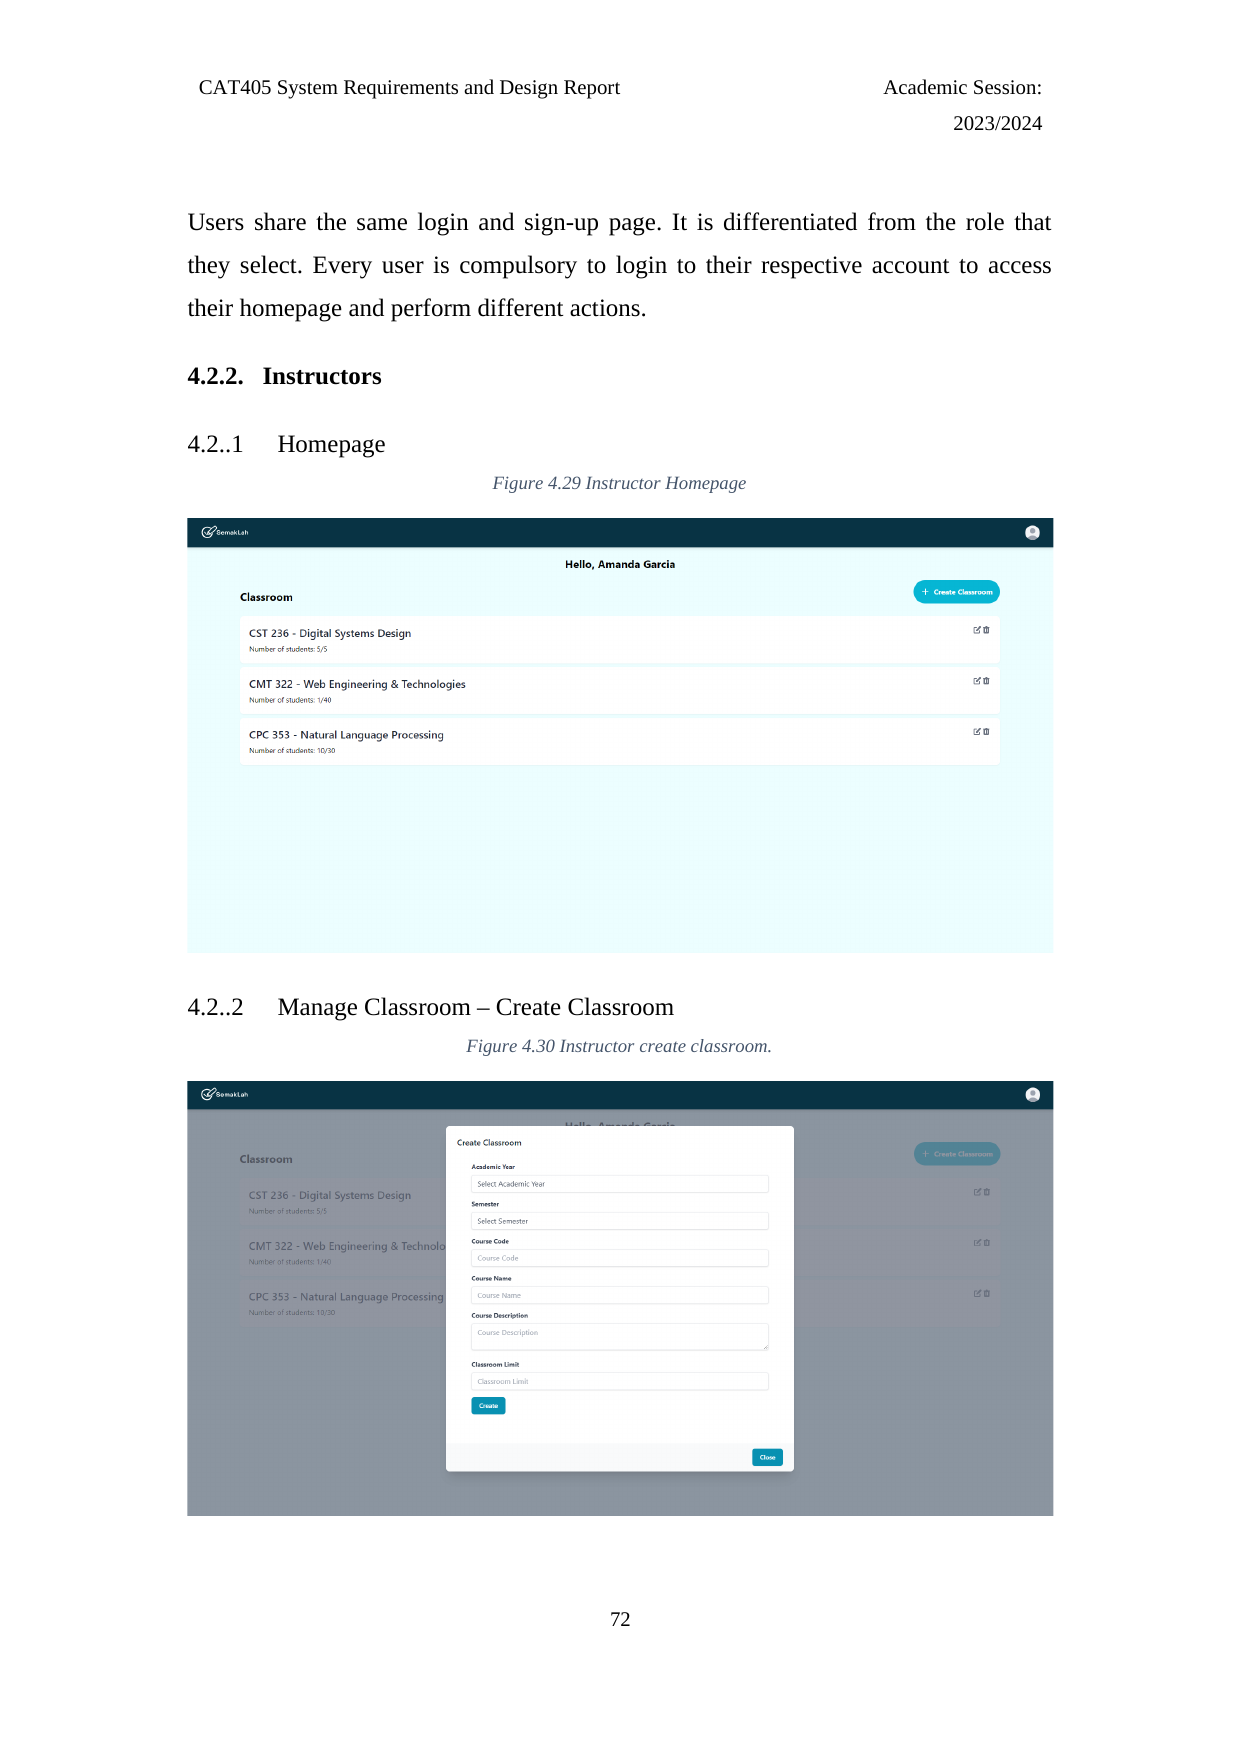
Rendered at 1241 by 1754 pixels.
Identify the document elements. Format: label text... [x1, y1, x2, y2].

picture [187, 518, 1054, 953]
picture [187, 1081, 1054, 1516]
subtitle Instructors [187, 361, 1053, 390]
subtitle Homepage [187, 429, 1053, 458]
subtitle Manage Classroom – Create Classroom [187, 992, 1053, 1020]
text Users share the same login and sign-up page. It is differentiated from the role that they select. Every user is compulsory to login to their respective account to access their homepage and perform different actions. [187, 207, 1053, 322]
